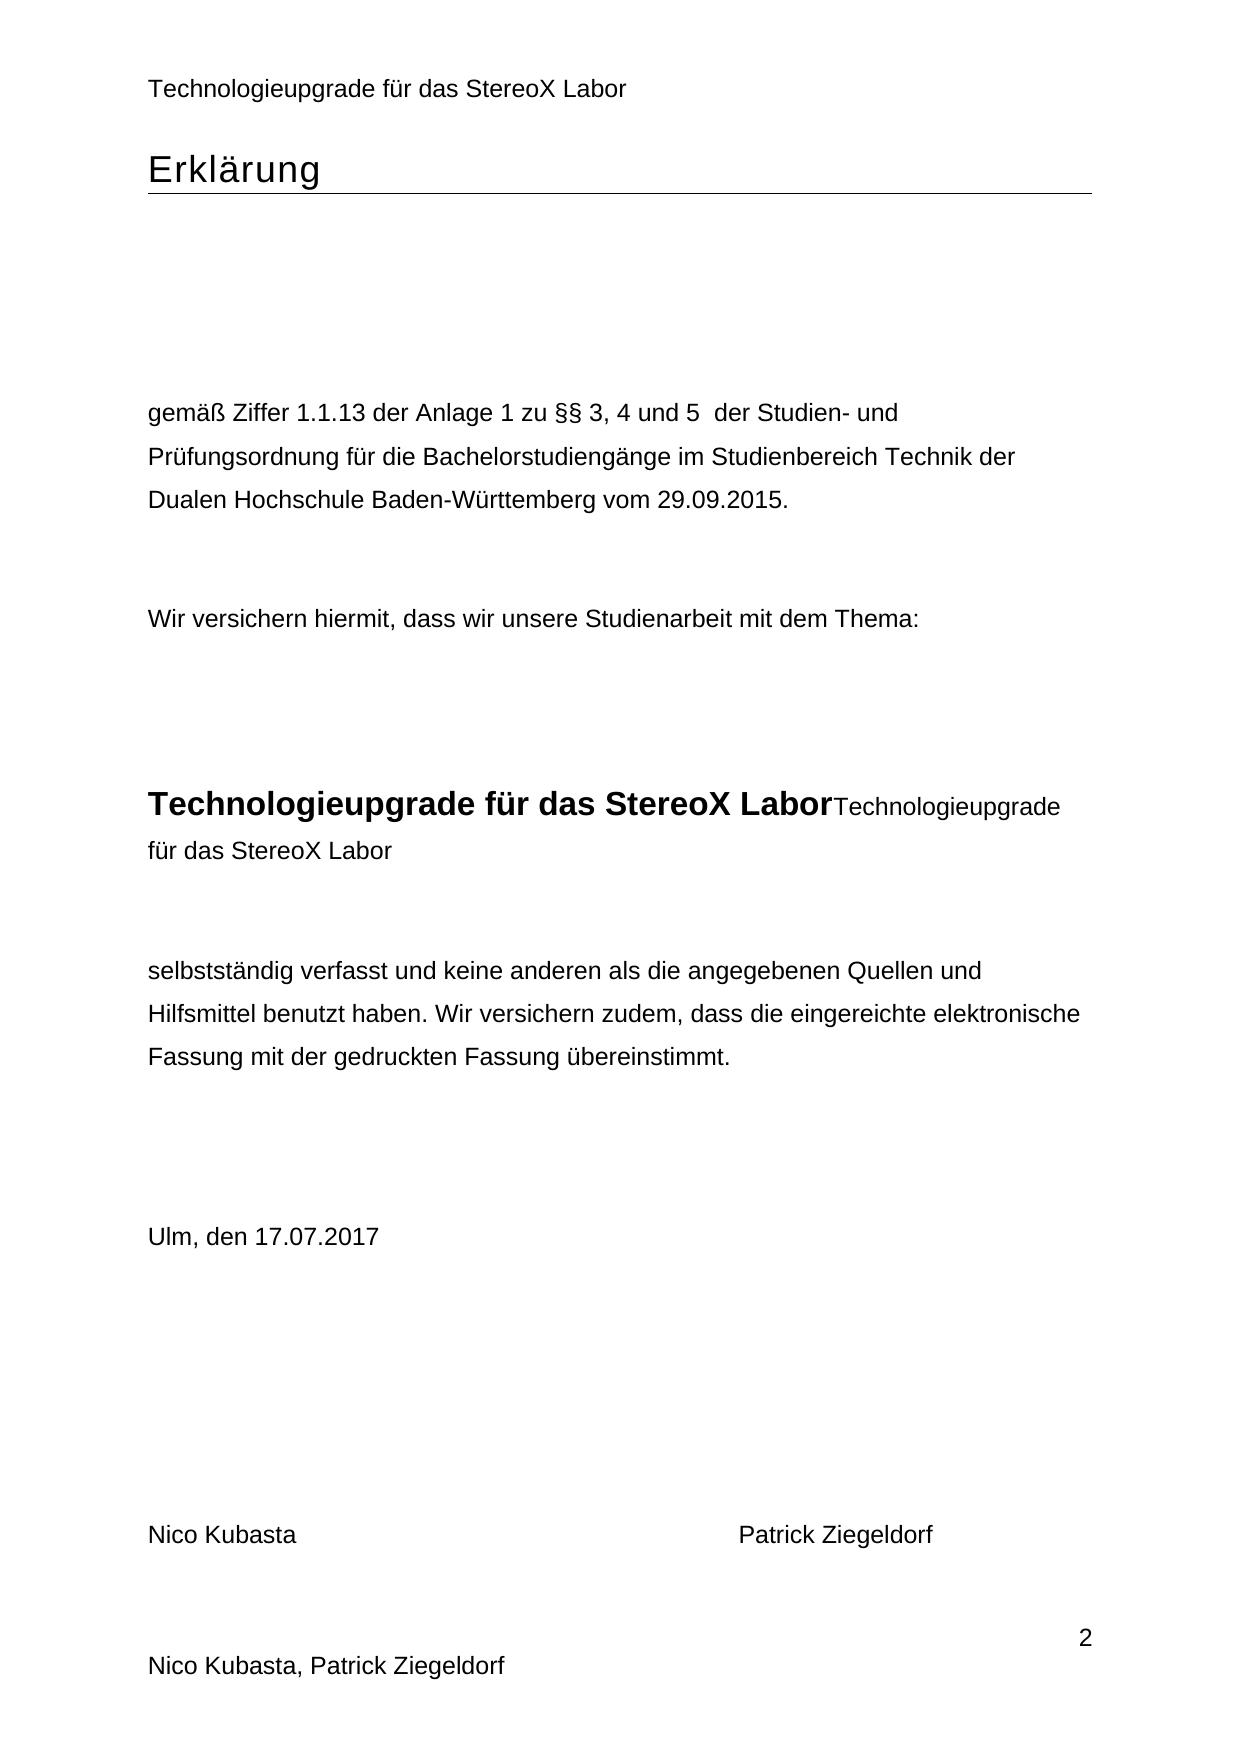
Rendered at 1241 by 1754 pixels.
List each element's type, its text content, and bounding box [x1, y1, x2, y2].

text selbstständig verfasst und keine anderen als die angegebenen Quellen und Hilfsmittel benutzt haben. Wir versichern zudem, dass die eingereichte elektronische Fassung mit der gedruckten Fassung übereinstimmt. [148, 956, 1092, 1071]
text Nico Kubasta Patrick Ziegeldorf [148, 1521, 1092, 1549]
text gemäß Ziffer 1.1.13 der Anlage 1 zu §§ 3, 4 und 5 der Studien- und Prüfungsordnung für die Bachelorstudiengänge im Studienbereich Technik der Dualen Hochschule Baden-Württemberg vom 29.09.2015. [148, 398, 1092, 513]
text Ulm, den 17.07.2017 [148, 1222, 1092, 1250]
text Technologieupgrade für das StereoX Labor [148, 783, 1092, 865]
subtitle Erklärung [148, 148, 1092, 193]
text Wir versichern hiermit, dass wir unsere Studienarbeit mit dem Thema: [148, 604, 1092, 633]
